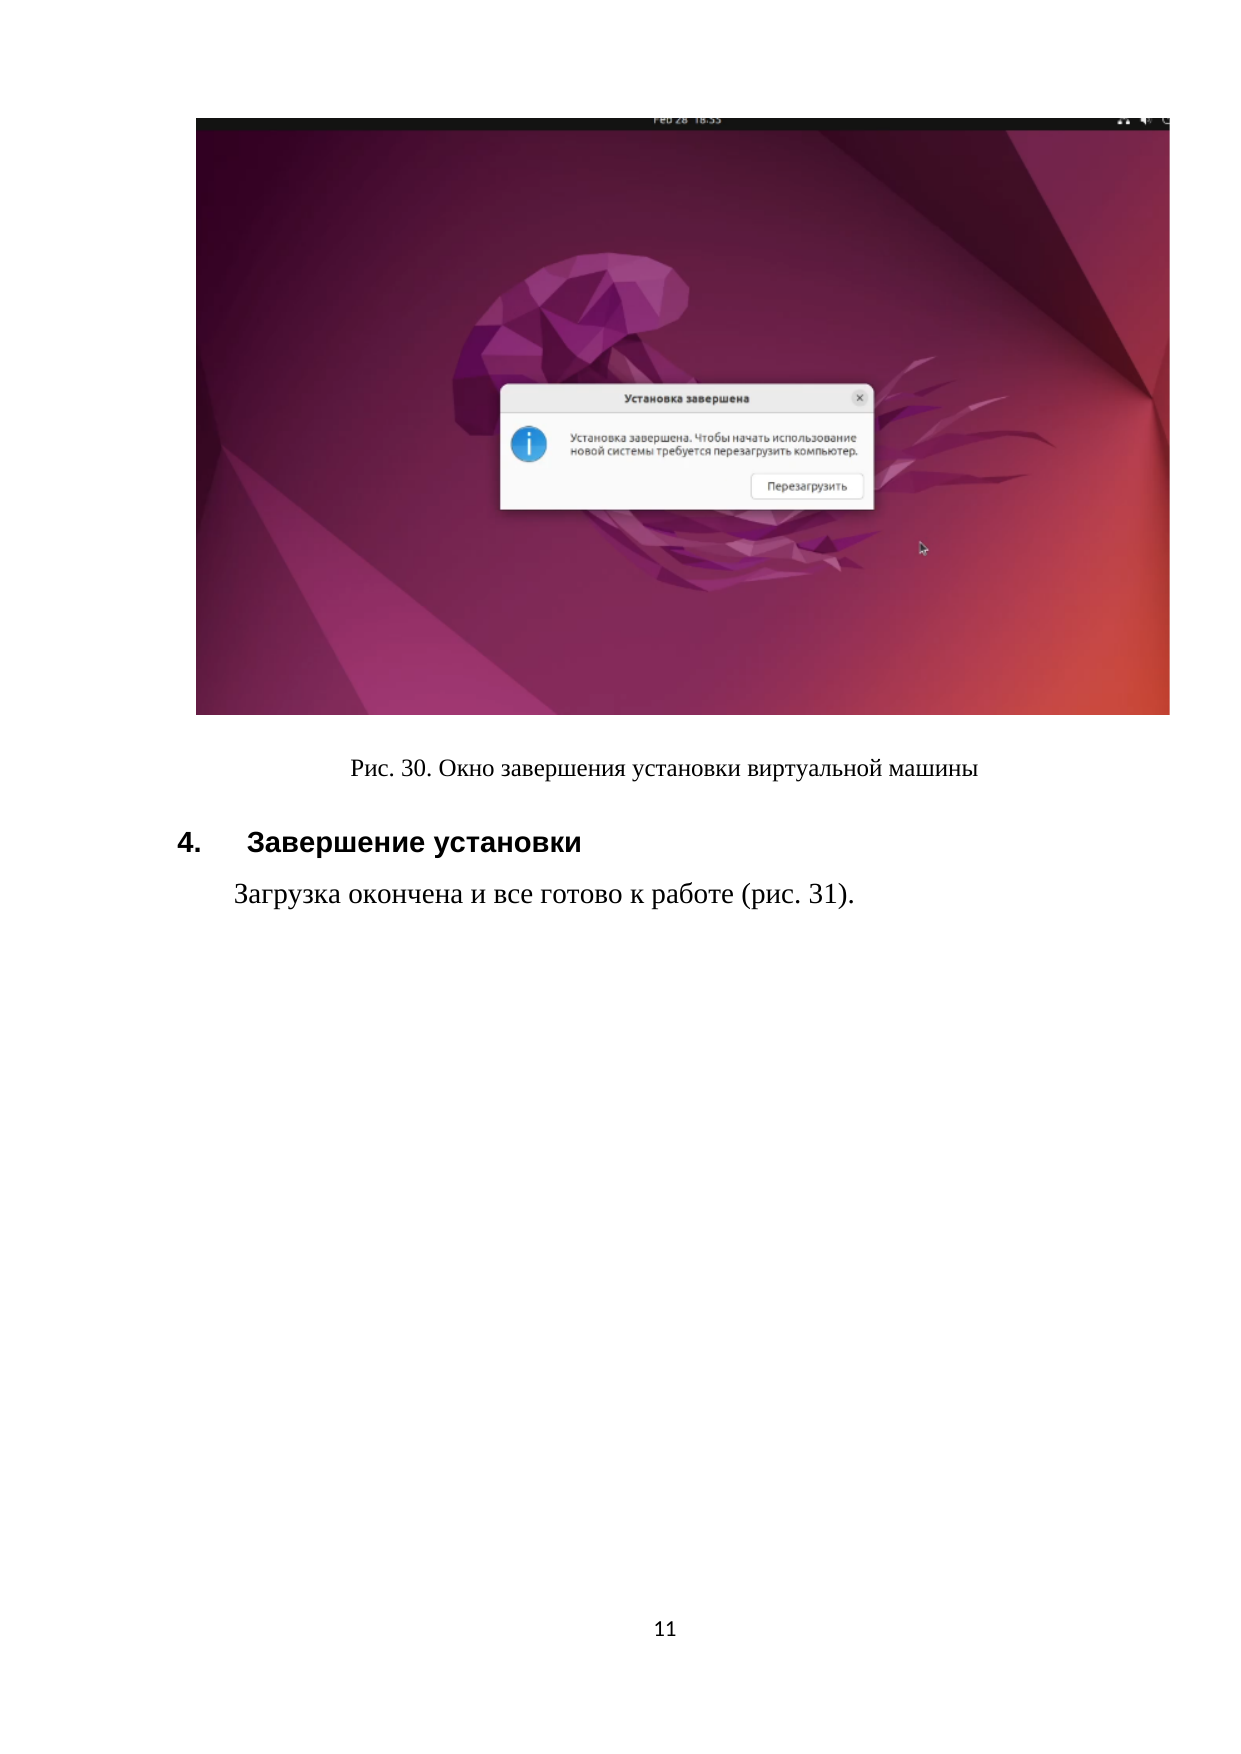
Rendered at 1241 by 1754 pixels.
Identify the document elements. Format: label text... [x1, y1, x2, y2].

text Рис. 30. Окно завершения установки виртуальной машины [177, 753, 1152, 782]
subtitle 4. Завершение установки [177, 825, 1157, 859]
text Загрузка окончена и все готово к работе (рис. 31). [205, 876, 1152, 909]
